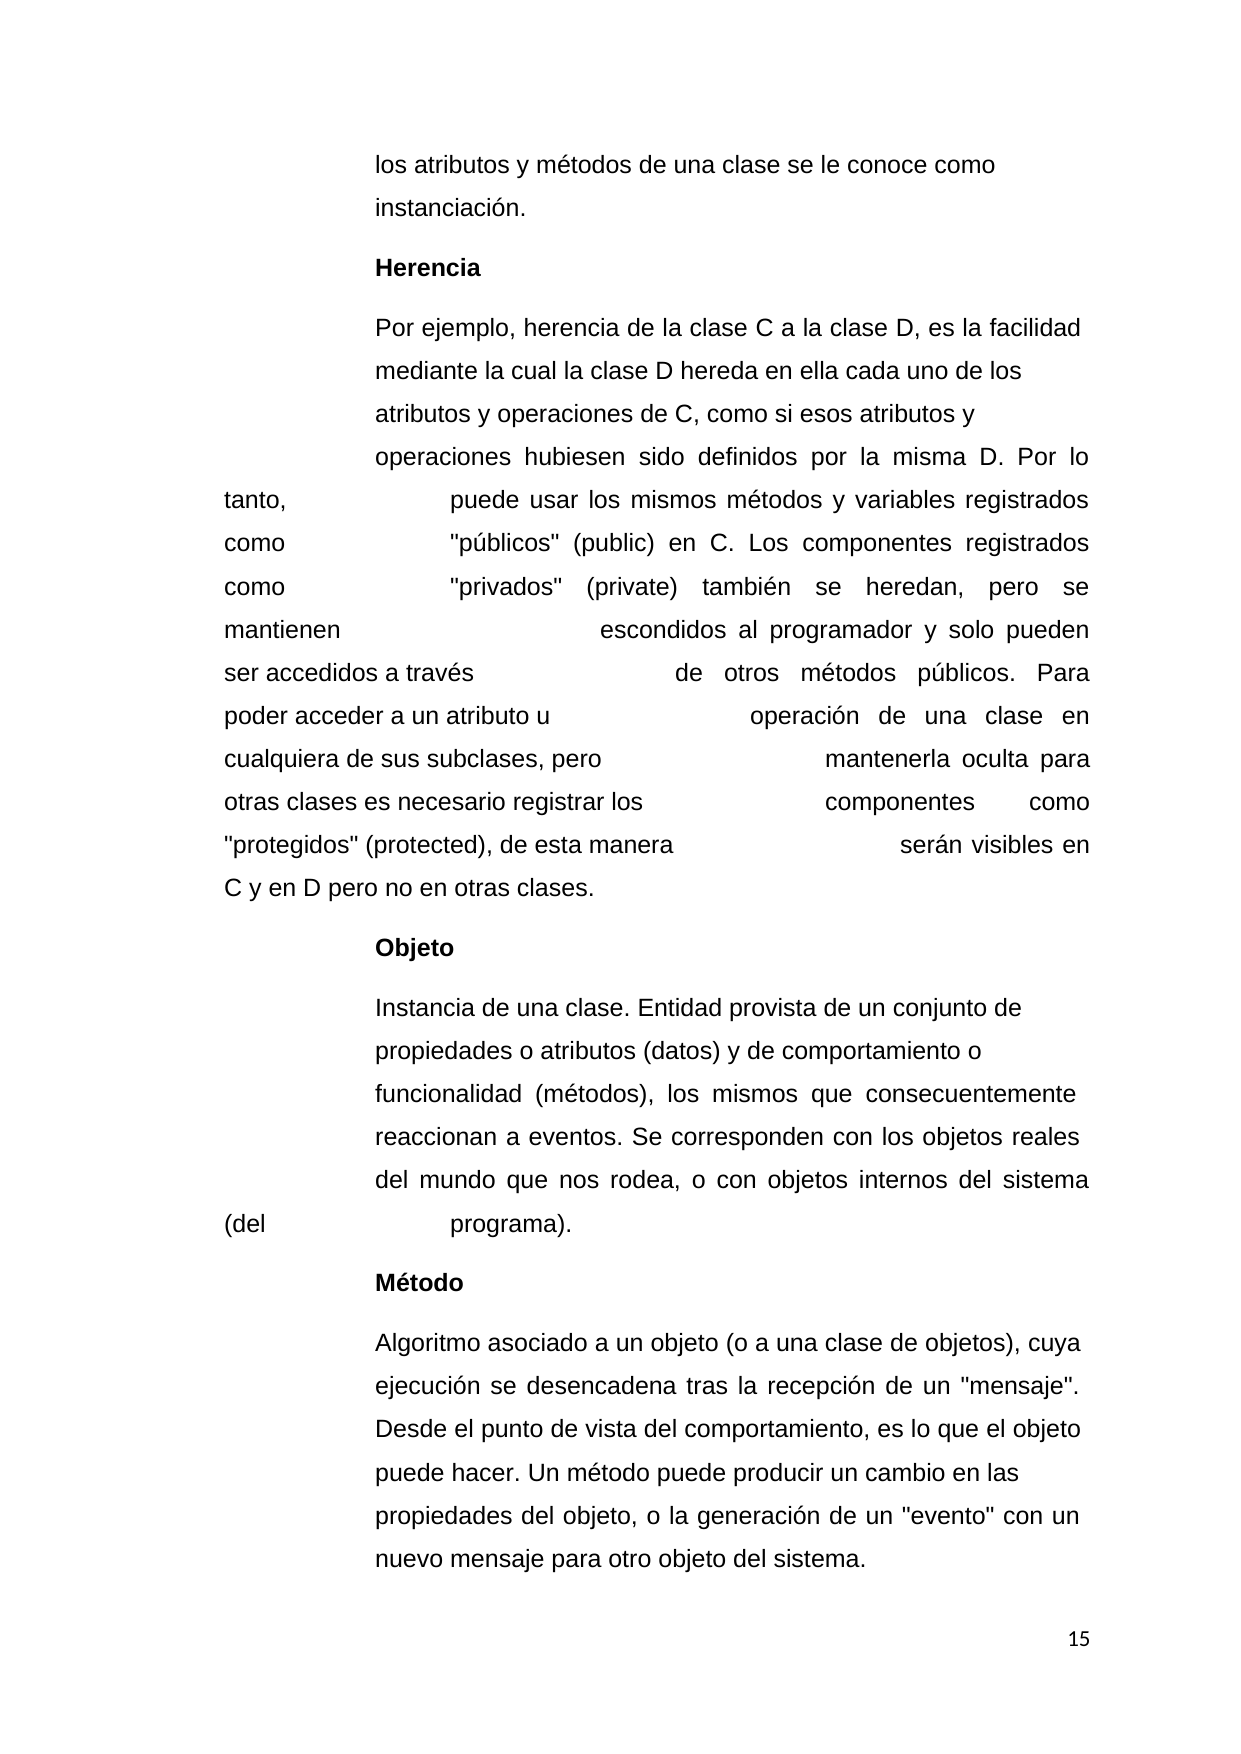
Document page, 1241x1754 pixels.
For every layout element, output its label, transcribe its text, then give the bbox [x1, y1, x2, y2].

text Por ejemplo, herencia de la clase C a la clase D, es la facilidad mediante la cual la clase D hereda en ella cada uno de los atributos y operaciones de C, como si esos atributos y operaciones hubiesen sido definidos por la misma D. Por lo tanto, puede usar los mismos métodos y variables registrados como "públicos" (public) en C. Los componentes registrados como "privados" (private) también se heredan, pero se mantienen escondidos al programador y solo pueden ser accedidos a través de otros métodos públicos. Para poder acceder a un atributo u operación de una clase en cualquiera de sus subclases, pero mantenerla oculta para otras clases es necesario registrar los componentes como "protegidos" (protected), de esta manera serán visibles en C y en D pero no en otras clases. [224, 313, 1090, 902]
text Objeto [150, 933, 1090, 962]
text Instancia de una clase. Entidad provista de un conjunto de propiedades o atributos (datos) y de comportamiento o funcionalidad (métodos), los mismos que consecuentemente reaccionan a eventos. Se corresponden con los objetos reales del mundo que nos rodea, o con objetos internos del sistema (del programa). [224, 993, 1090, 1237]
text Método [150, 1268, 1090, 1297]
text Herencia [150, 253, 1090, 282]
text Algoritmo asociado a un objeto (o a una clase de objetos), cuya ejecución se desencadena tras la recepción de un "mensaje". Desde el punto de vista del comportamiento, es lo que el objeto puede hacer. Un método puede producir un cambio en las propiedades del objeto, o la generación de un "evento" con un nuevo mensaje para otro objeto del sistema. [224, 1328, 1090, 1572]
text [224, 150, 1090, 222]
